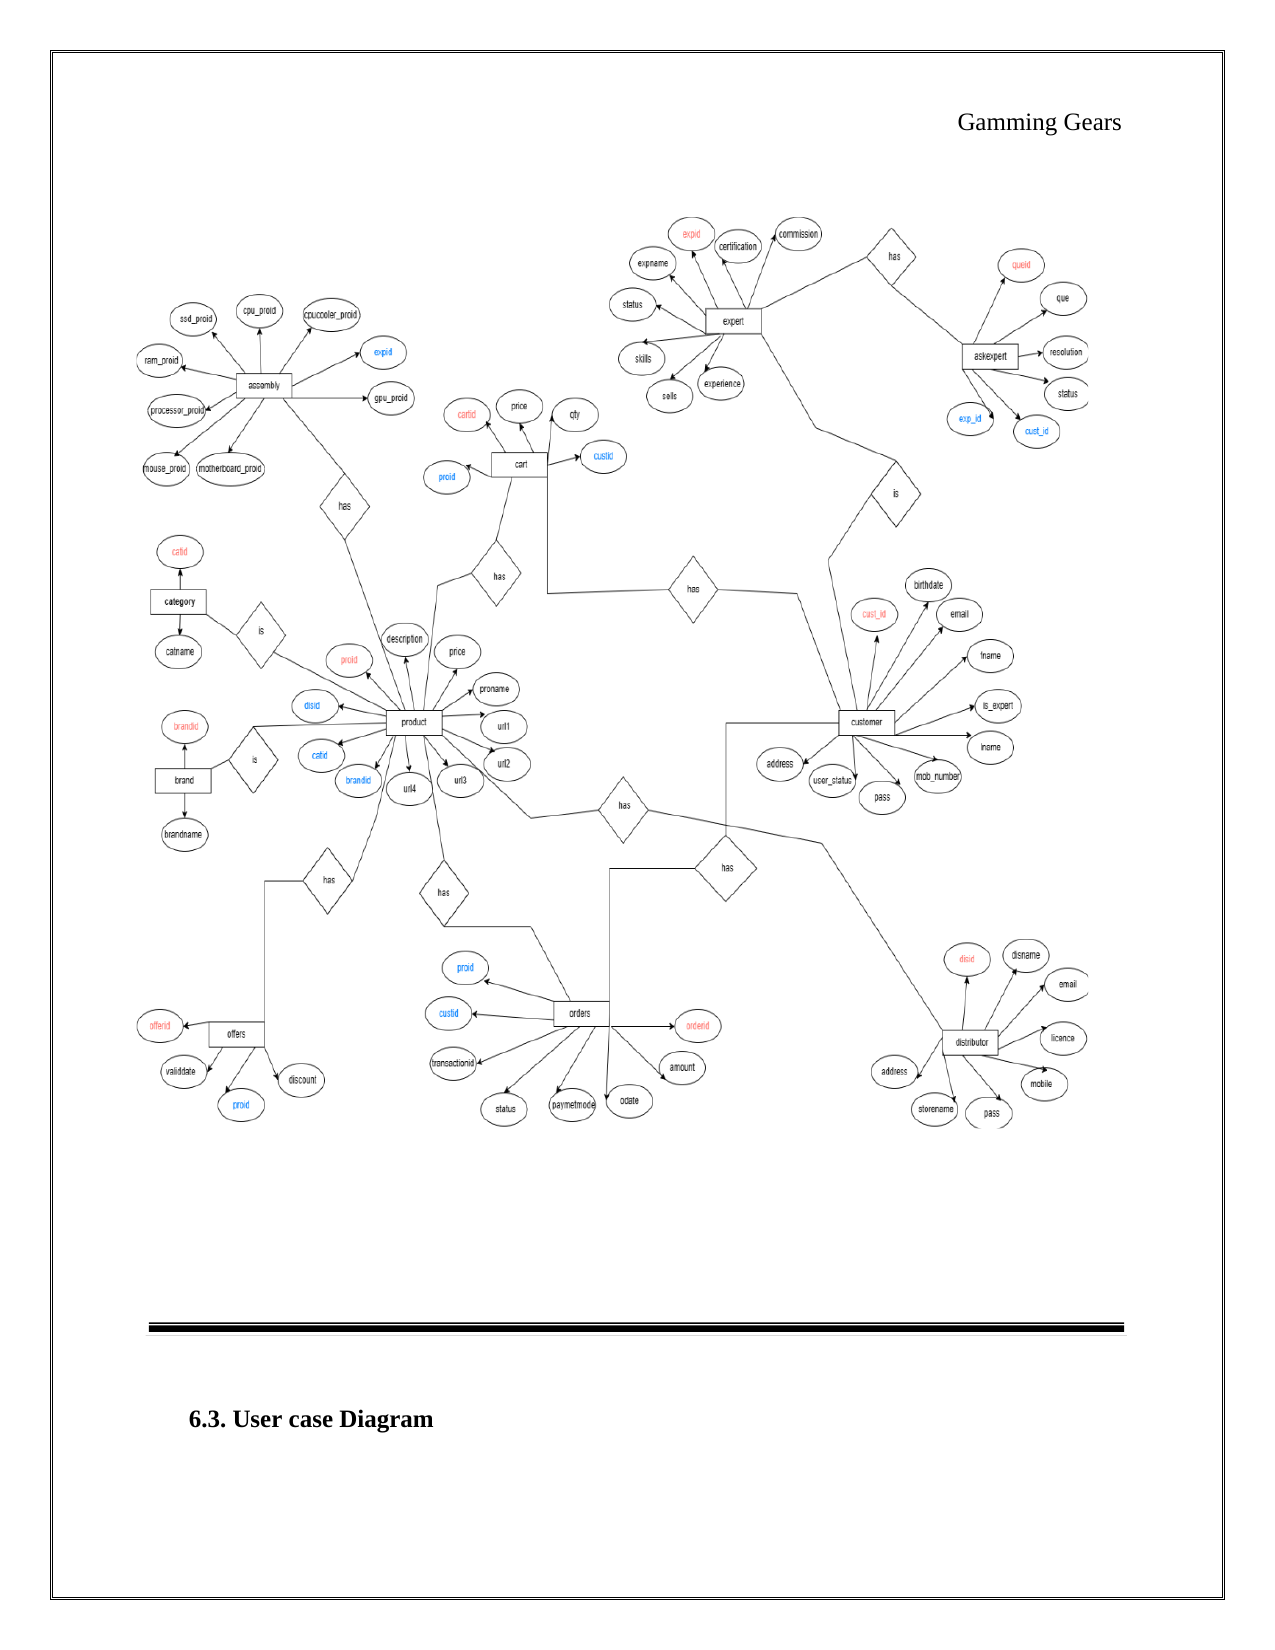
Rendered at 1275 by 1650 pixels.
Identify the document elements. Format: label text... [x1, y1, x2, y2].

picture [135, 217, 1087, 1126]
subtitle 6.3. User case Diagram [188, 1404, 1204, 1433]
